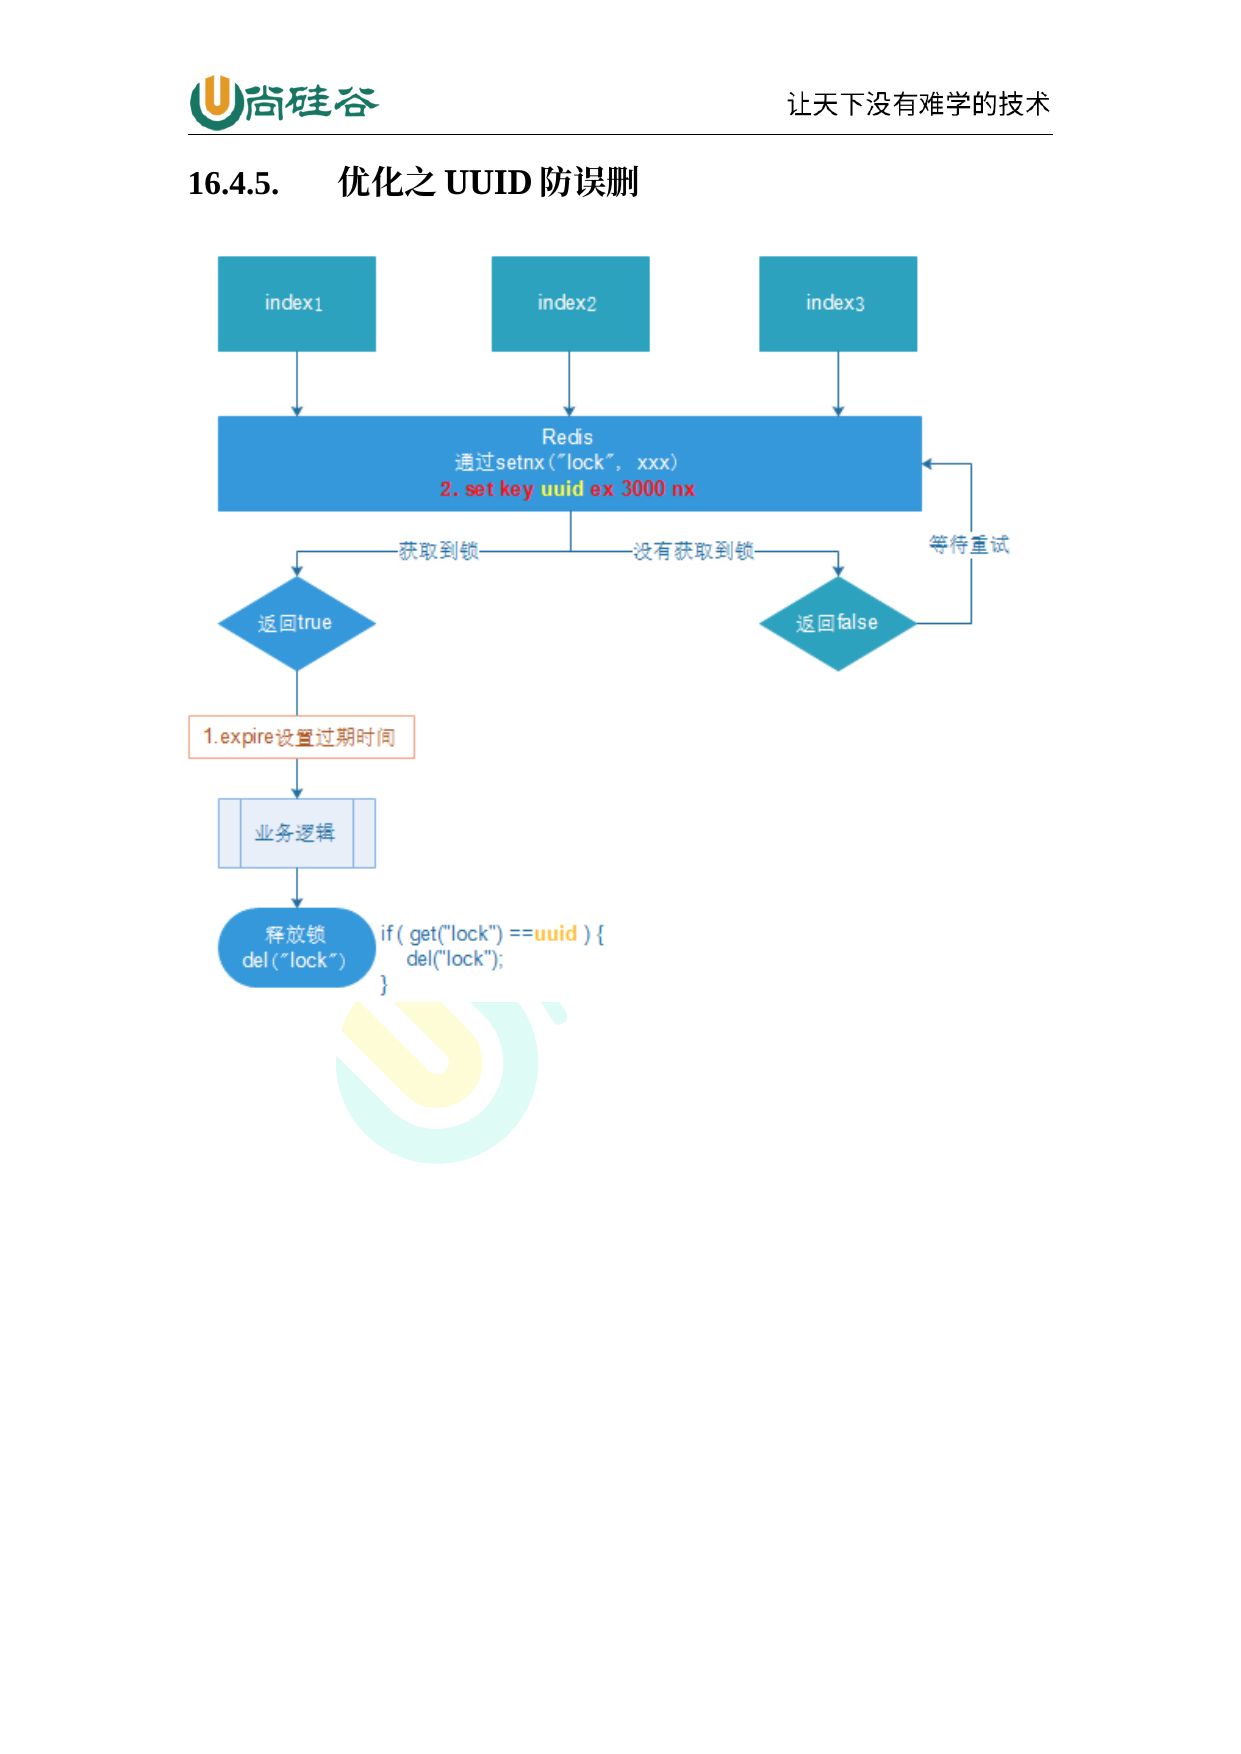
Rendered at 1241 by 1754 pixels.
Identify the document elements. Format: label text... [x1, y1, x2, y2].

list 优化之UUID防误删 [187, 156, 1053, 204]
picture [187, 73, 1053, 132]
picture [187, 256, 1024, 1002]
